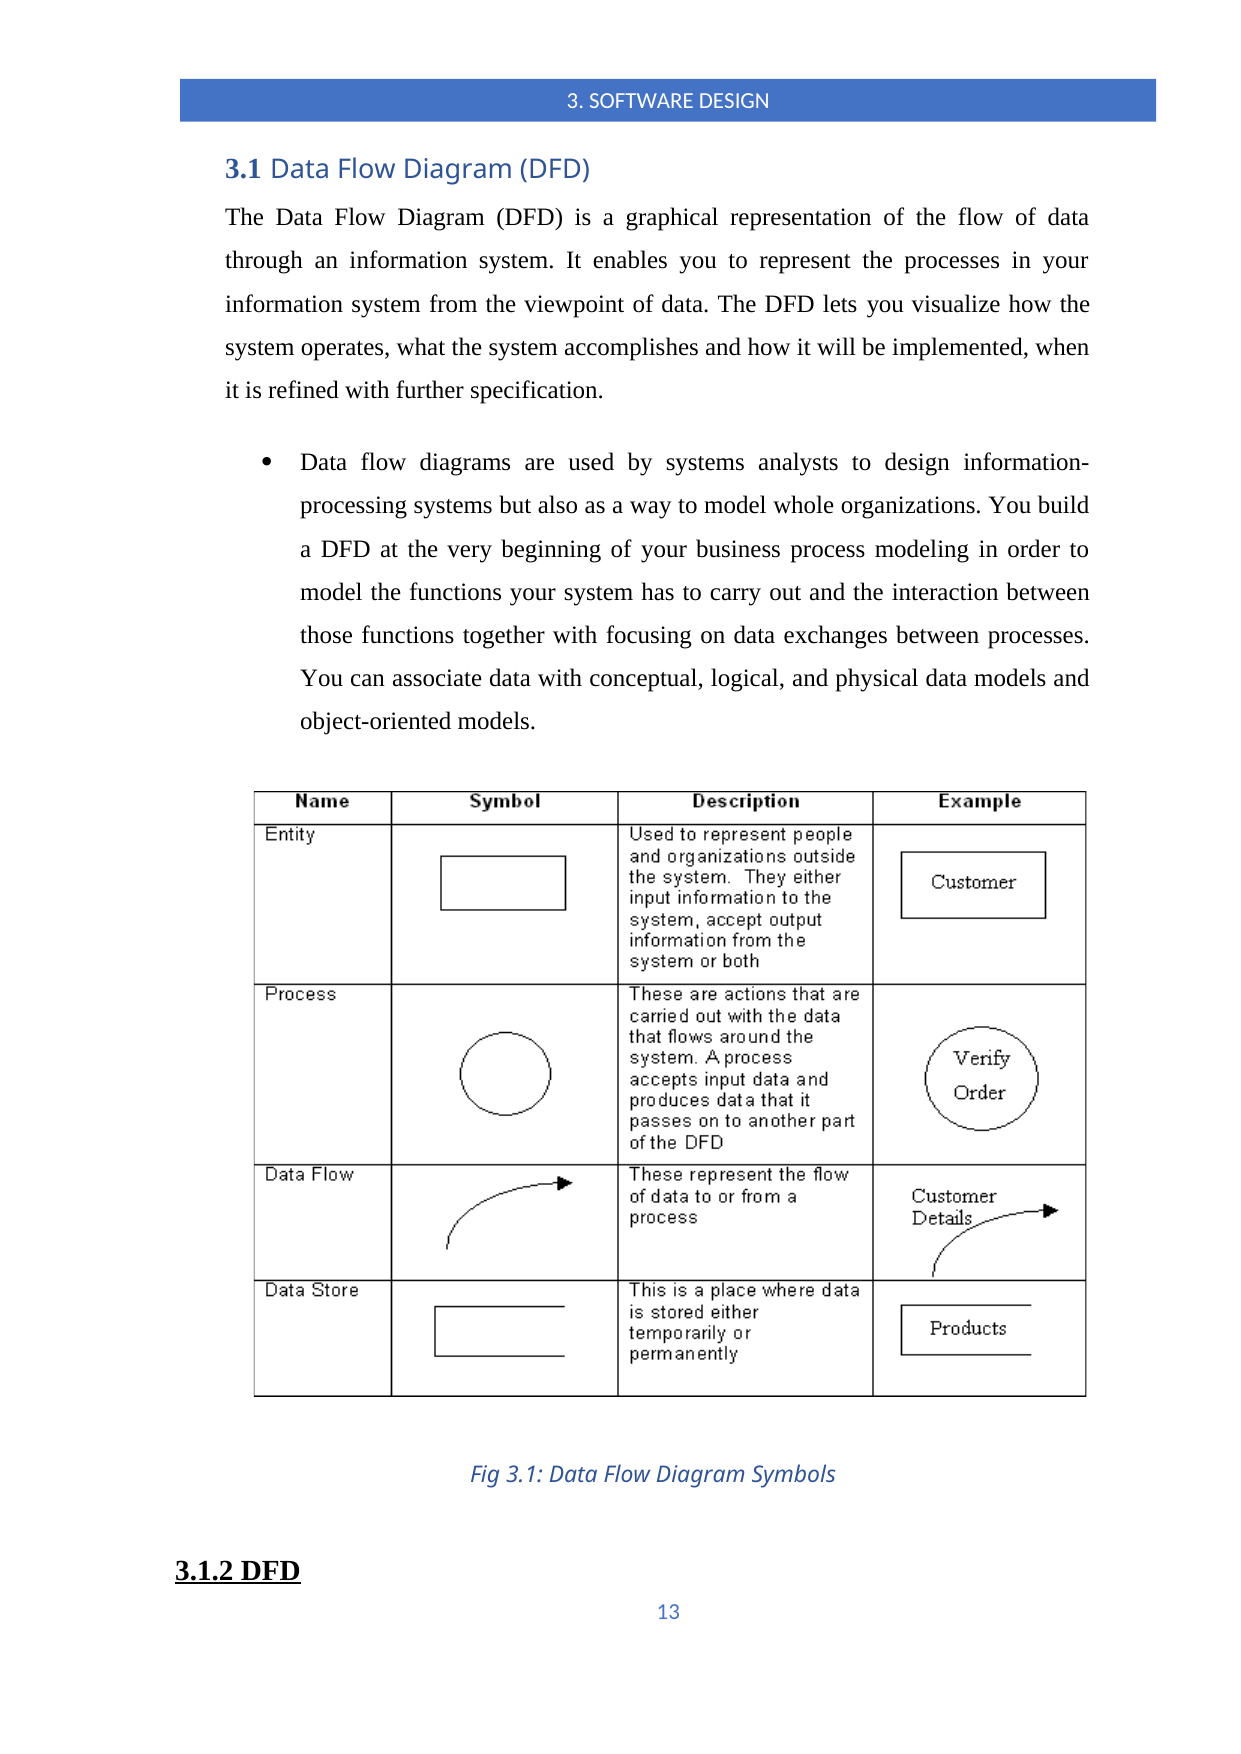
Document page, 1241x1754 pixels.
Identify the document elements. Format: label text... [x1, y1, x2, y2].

picture [253, 791, 1087, 1397]
list Data flow diagrams are used by systems analysts to design information-processing systems but also as a way to model whole organizations. You build a DFD at the very beginning of your business process modeling in order to model the functions your system has to carry out and the interaction between those functions together with focusing on data exchanges between processes. You can associate data with conceptual, logical, and physical data models and object-oriented models. [262, 447, 1091, 735]
subtitle Fig 3.1: Data Flow Diagram Symbols [470, 1458, 1161, 1489]
subtitle Data Flow Diagram (DFD) [225, 149, 1161, 186]
text The Data Flow Diagram (DFD) is a graphical representation of the flow of data through an information system. It enables you to represent the processes in your information system from the viewpoint of data. The DFD lets you visualize how the system operates, what the system accomplishes and how it will be implemented, when it is refined with further specification. [225, 202, 1090, 404]
text 3.1.2 DFD [175, 1553, 1161, 1587]
